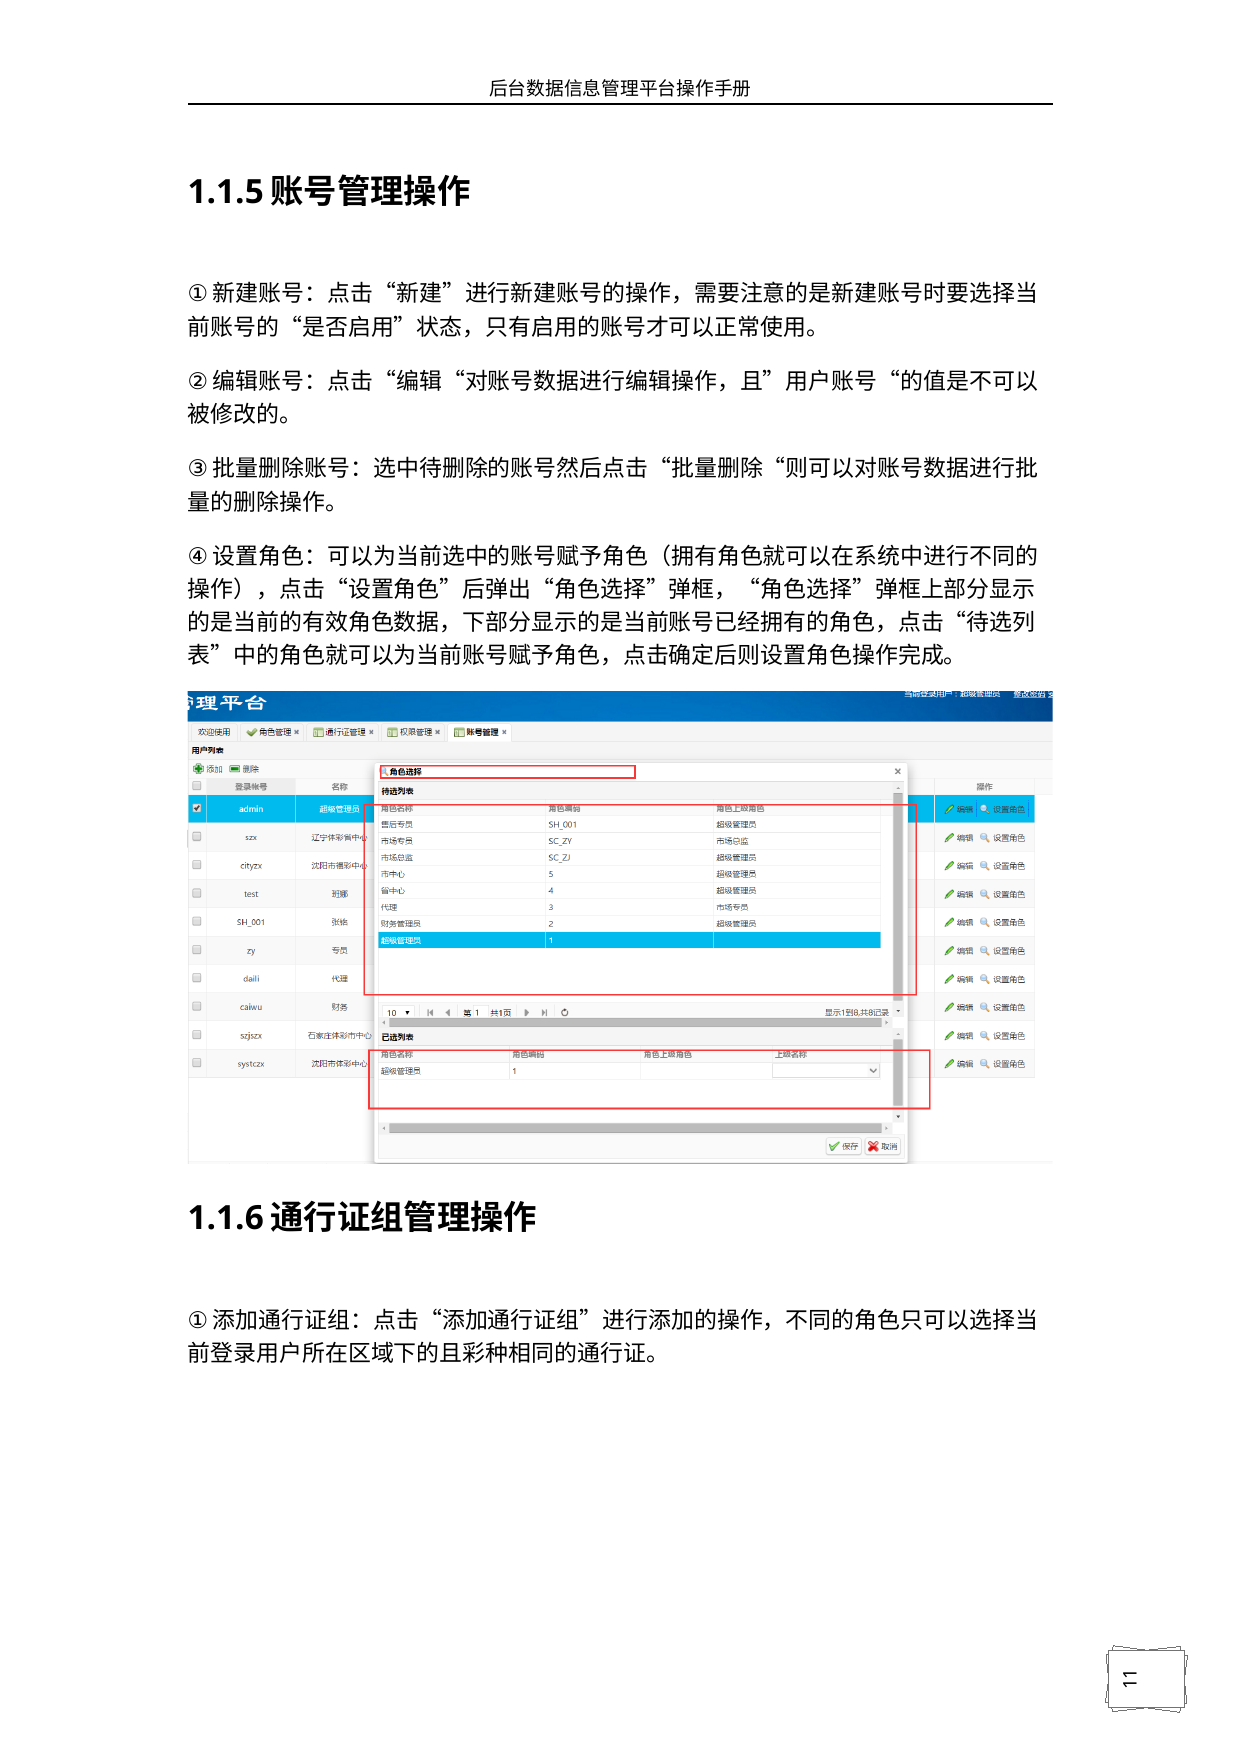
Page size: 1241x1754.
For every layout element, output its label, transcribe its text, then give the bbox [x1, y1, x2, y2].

text ②编辑账号：点击“编辑“对账号数据进行编辑操作，且”用户账号“的值是不可以被修改的。 [187, 363, 1053, 429]
subtitle 1.1.6通行证组管理操作 [187, 1191, 1053, 1239]
text ④设置角色：可以为当前选中的账号赋予角色（拥有角色就可以在系统中进行不同的操作），点击“设置角色”后弹出“角色选择”弹框，“角色选择”弹框上部分显示的是当前的有效角色数据，下部分显示的是当前账号已经拥有的角色，点击“待选列表”中的角色就可以为当前账号赋予角色，点击确定后则设置角色操作完成。 [187, 537, 1053, 671]
text ①新建账号：点击“新建”进行新建账号的操作，需要注意的是新建账号时要选择当前账号的“是否启用”状态，只有启用的账号才可以正常使用。 [187, 275, 1053, 342]
text ③批量删除账号：选中待删除的账号然后点击“批量删除“则可以对账号数据进行批量的删除操作。 [187, 450, 1053, 517]
text ①添加通行证组：点击“添加通行证组”进行添加的操作，不同的角色只可以选择当前登录用户所在区域下的且彩种相同的通行证。 [187, 1302, 1053, 1368]
picture [187, 691, 1053, 1164]
subtitle 1.1.5账号管理操作 [187, 164, 1053, 213]
